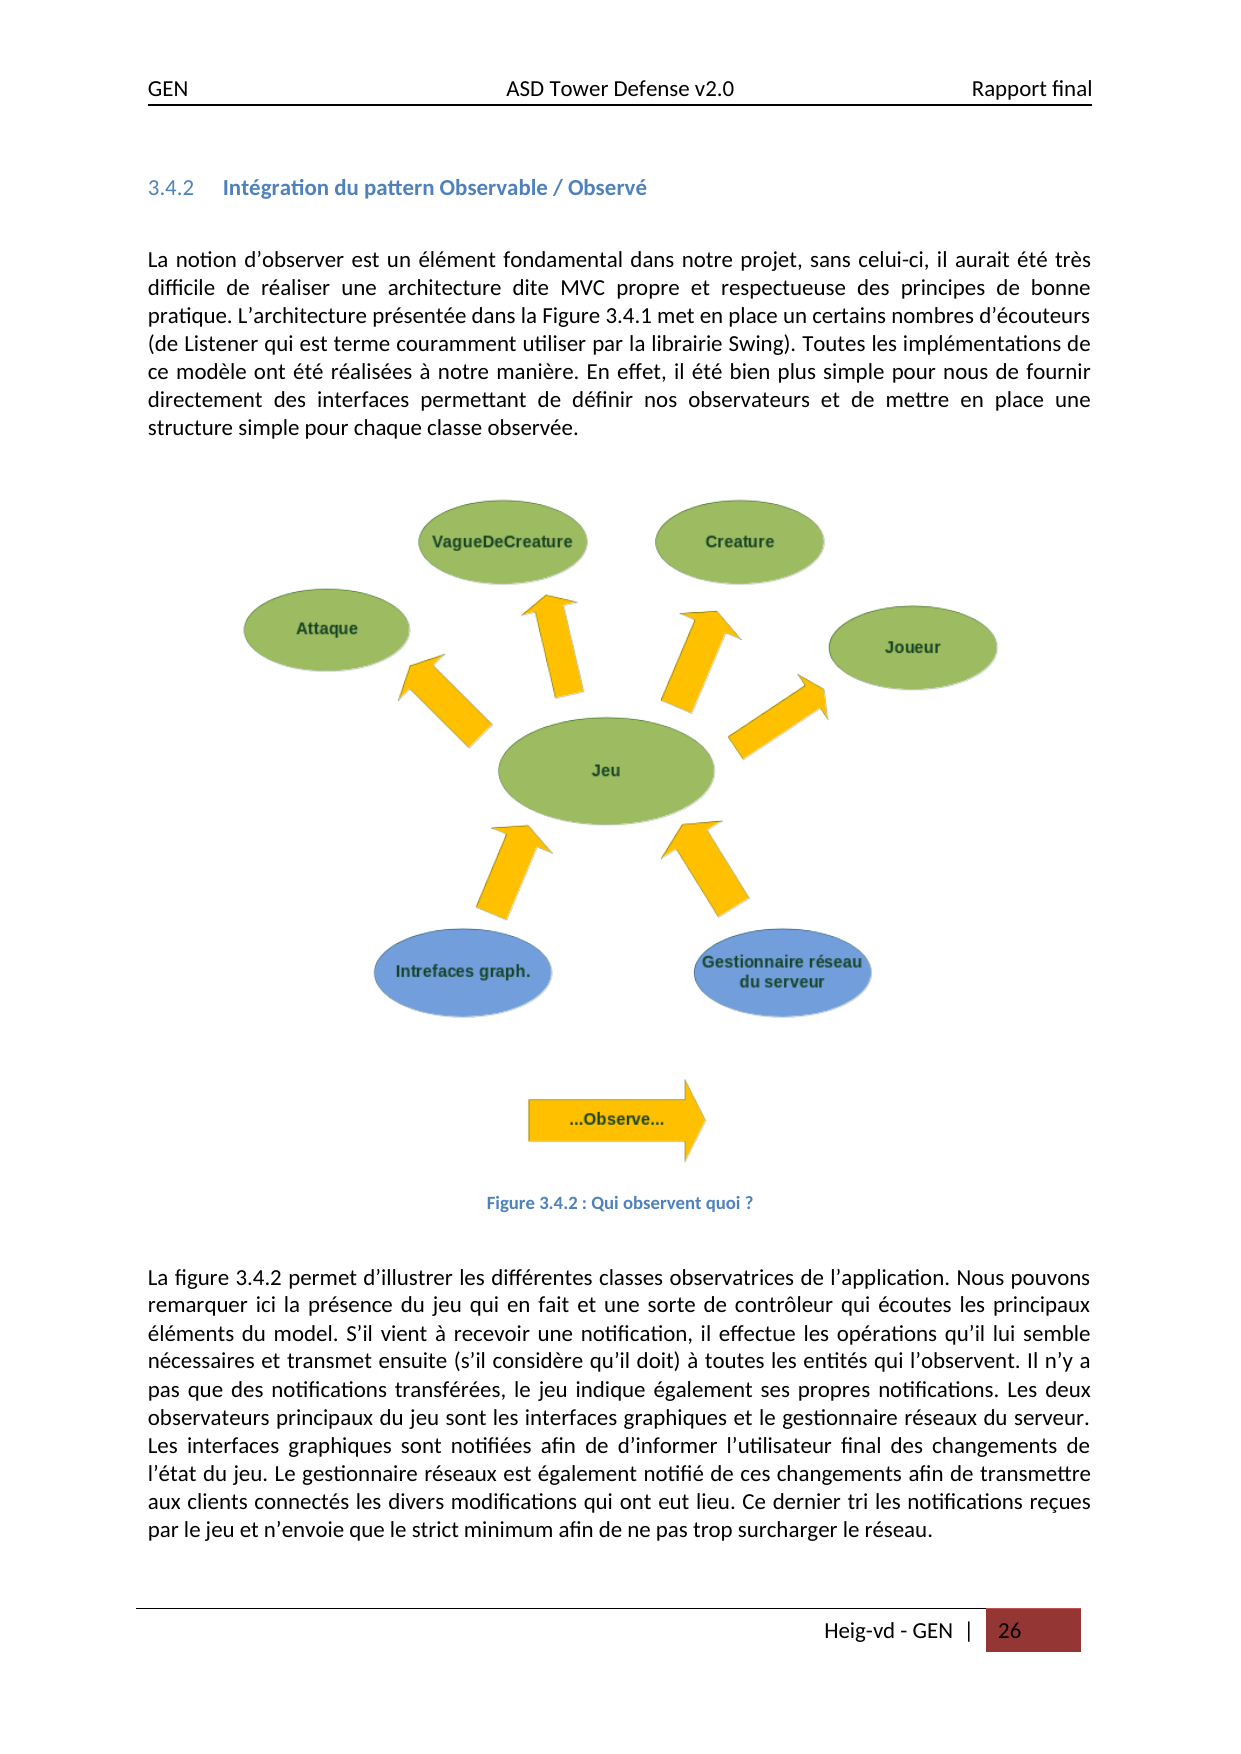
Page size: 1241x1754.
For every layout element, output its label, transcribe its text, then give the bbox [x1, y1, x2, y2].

subtitle Intégration du pattern Observable / Observé [148, 173, 1092, 201]
text Figure 3.4.2 : Qui observent quoi ? [148, 1191, 1092, 1214]
text La notion d’observer est un élément fondamental dans notre projet, sans celui-ci, il aurait été très difficile de réaliser une architecture dite MVC propre et respectueuse des principes de bonne pratique. L’architecture présentée dans la Figure 3.4.1 met en place un certains nombres d’écouteurs (de Listener qui est terme couramment utiliser par la librairie Swing). Toutes les implémentations de ce modèle ont été réalisées à notre manière. En effet, il été bien plus simple pour nous de fournir directement des interfaces permettant de définir nos observateurs et de mettre en place une structure simple pour chaque classe observée. [148, 245, 1092, 442]
text La figure 3.4.2 permet d’illustrer les différentes classes observatrices de l’application. Nous pouvons remarquer ici la présence du jeu qui en fait et une sorte de contrôleur qui écoutes les principaux éléments du model. S’il vient à recevoir une notification, il effectue les opérations qu’il lui semble nécessaires et transmet ensuite (s’il considère qu’il doit) à toutes les entités qui l’observent. Il n’y a pas que des notifications transférées, le jeu indique également ses propres notifications. Les deux observateurs principaux du jeu sont les interfaces graphiques et le gestionnaire réseaux du serveur. Les interfaces graphiques sont notifiées afin de d’informer l’utilisateur final des changements de l’état du jeu. Le gestionnaire réseaux est également notifié de ces changements afin de transmettre aux clients connectés les divers modifications qui ont eut lieu. Ce dernier tri les notifications reçues par le jeu et n’envoie que le strict minimum afin de ne pas trop surcharger le réseau. [148, 1263, 1092, 1543]
